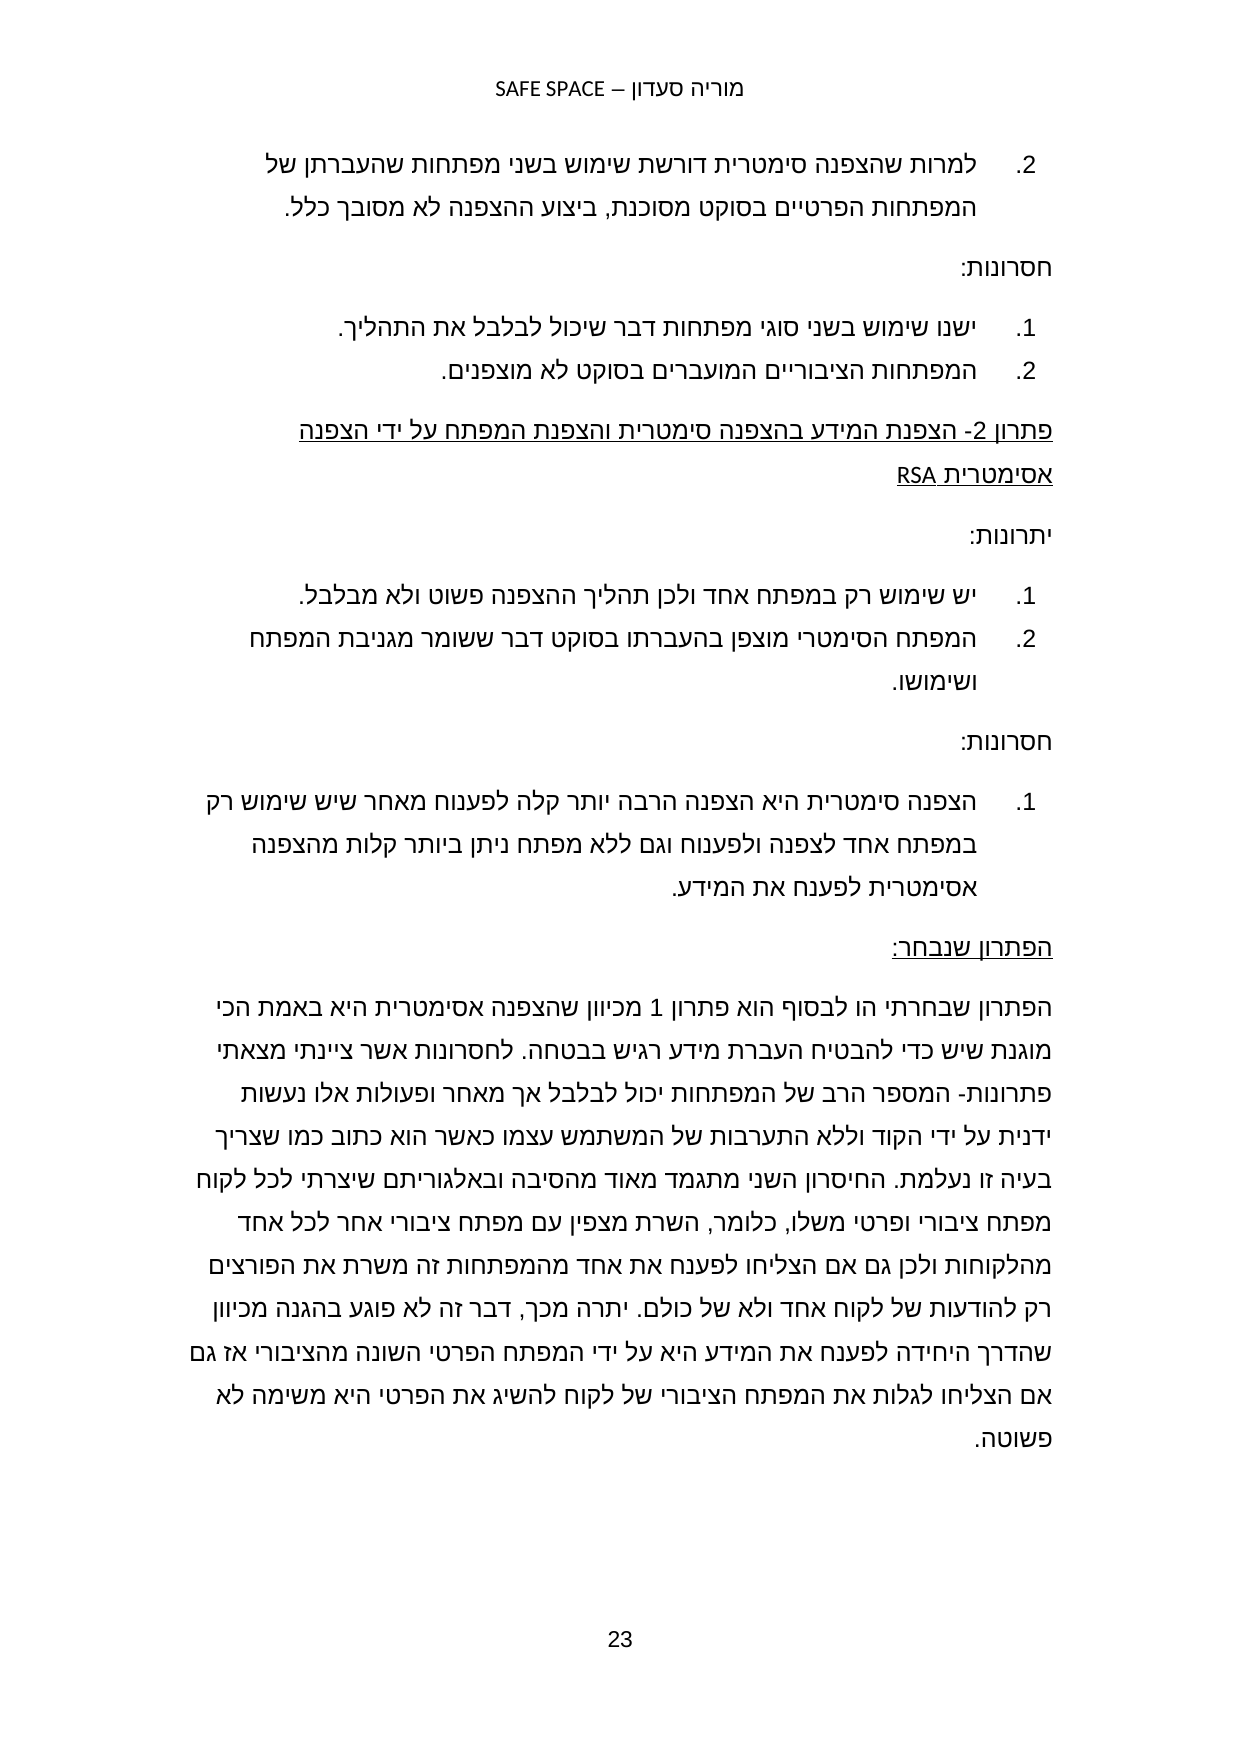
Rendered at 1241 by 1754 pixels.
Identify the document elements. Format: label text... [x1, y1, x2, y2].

list המפתח הסימטרי מוצפן בהעברתו בסוקט דבר ששומר מגניבת המפתח ושימושו. [187, 624, 1015, 696]
list ישנו שימוש בשני סוגי מפתחות דבר שיכול לבלבל את התהליך. [187, 313, 1015, 341]
text פתרון 2- הצפנת המידע בהצפנה סימטרית והצפנת המפתח על ידי הצפנה אסימטרית RSA [187, 416, 1053, 489]
text הפתרון שנבחר: [187, 933, 1053, 962]
text יתרונות: [187, 521, 1053, 550]
list יש שימוש רק במפתח אחד ולכן תהליך ההצפנה פשוט ולא מבלבל. [187, 581, 1015, 610]
list המפתחות הציבוריים המועברים בסוקט לא מוצפנים. [187, 356, 1015, 384]
text חסרונות: [187, 253, 1053, 282]
list הצפנה סימטרית היא הצפנה הרבה יותר קלה לפענוח מאחר שיש שימוש רק במפתח אחד לצפנה ולפענוח וגם ללא מפתח ניתן ביותר קלות מהצפנה אסימטרית לפענח את המידע. [187, 787, 1015, 902]
text חסרונות: [187, 727, 1053, 756]
text הפתרון שבחרתי הו לבסוף הוא פתרון 1 מכיוון שהצפנה אסימטרית היא באמת הכי מוגנת שיש כדי להבטיח העברת מידע רגיש בבטחה. לחסרונות אשר ציינתי מצאתי פתרונות- המספר הרב של המפתחות יכול לבלבל אך מאחר ופעולות אלו נעשות ידנית על ידי הקוד וללא התערבות של המשתמש עצמו כאשר הוא כתוב כמו שצריך בעיה זו נעלמת. החיסרון השני מתגמד מאוד מהסיבה ובאלגוריתם שיצרתי לכל לקוח מפתח ציבורי ופרטי משלו, כלומר, השרת מצפין עם מפתח ציבורי אחר לכל אחד מהלקוחות ולכן גם אם הצליחו לפענח את אחד מהמפתחות זה משרת את הפורצים רק להודעות של לקוח אחד ולא של כולם. יתרה מכך, דבר זה לא פוגע בהגנה מכיוון שהדרך היחידה לפענח את המידע היא על ידי המפתח הפרטי השונה מהציבורי אז גם אם הצליחו לגלות את המפתח הציבורי של לקוח להשיג את הפרטי היא משימה לא פשוטה. [187, 993, 1053, 1453]
list למרות שהצפנה סימטרית דורשת שימוש בשני מפתחות שהעברתן של המפתחות הפרטיים בסוקט מסוכנת, ביצוע ההצפנה לא מסובך כלל. [187, 150, 1015, 222]
